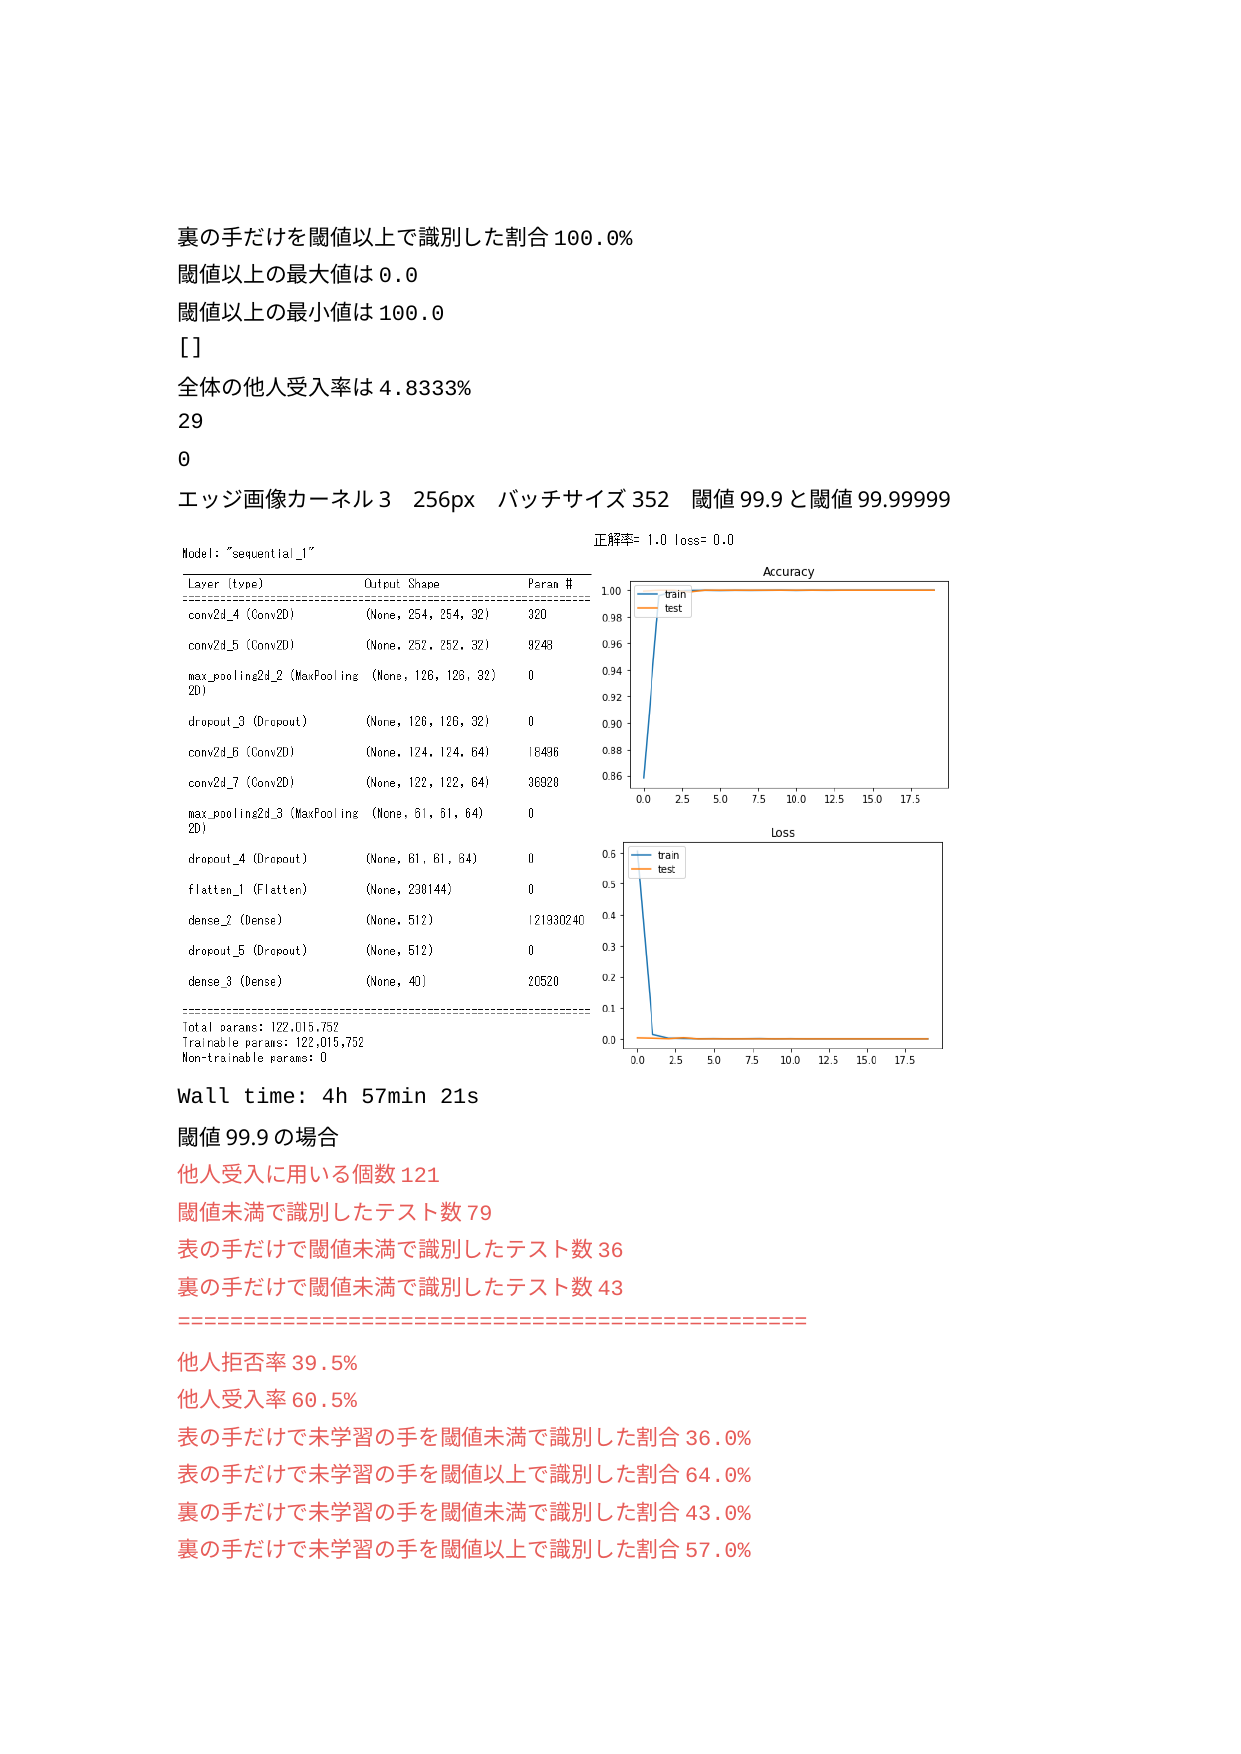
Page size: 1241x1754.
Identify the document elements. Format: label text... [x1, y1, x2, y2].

text ================================================ [177, 1304, 1063, 1342]
text 全体の他人受入率は4.8333% [177, 367, 1063, 404]
text 裏の手だけで未学習の手を閾値未満で識別した割合43.0% [177, 1492, 1063, 1529]
text 裏の手だけを閾値以上で識別した割合100.0% [177, 217, 1063, 254]
text 0 [177, 442, 1063, 479]
text 他人拒否率39.5% [177, 1342, 1063, 1379]
text 他人受入率60.5% [177, 1379, 1063, 1417]
text 表の手だけで未学習の手を閾値未満で識別した割合36.0% [177, 1417, 1063, 1454]
text [] [177, 329, 1063, 367]
text 表の手だけで閾値未満で識別したテスト数36 [177, 1229, 1063, 1267]
text 裏の手だけで未学習の手を閾値以上で識別した割合57.0% [177, 1529, 1063, 1567]
text 表の手だけで未学習の手を閾値以上で識別した割合64.0% [177, 1454, 1063, 1492]
text エッジ画像カーネル3 256px バッチサイズ352 閾値99.9と閾値99.99999 [177, 479, 1063, 517]
text 他人受入に用いる個数121 [177, 1154, 1063, 1192]
text 閾値99.9の場合 [177, 1117, 1063, 1154]
text 閾値以上の最大値は0.0 [177, 254, 1063, 292]
picture [177, 529, 957, 1067]
text 閾値未満で識別したテスト数79 [177, 1192, 1063, 1229]
text 29 [177, 404, 1063, 442]
text 裏の手だけで閾値未満で識別したテスト数43 [177, 1267, 1063, 1304]
text 閾値以上の最小値は100.0 [177, 292, 1063, 329]
text Wall time: 4h 57min 21s [177, 1079, 1063, 1117]
